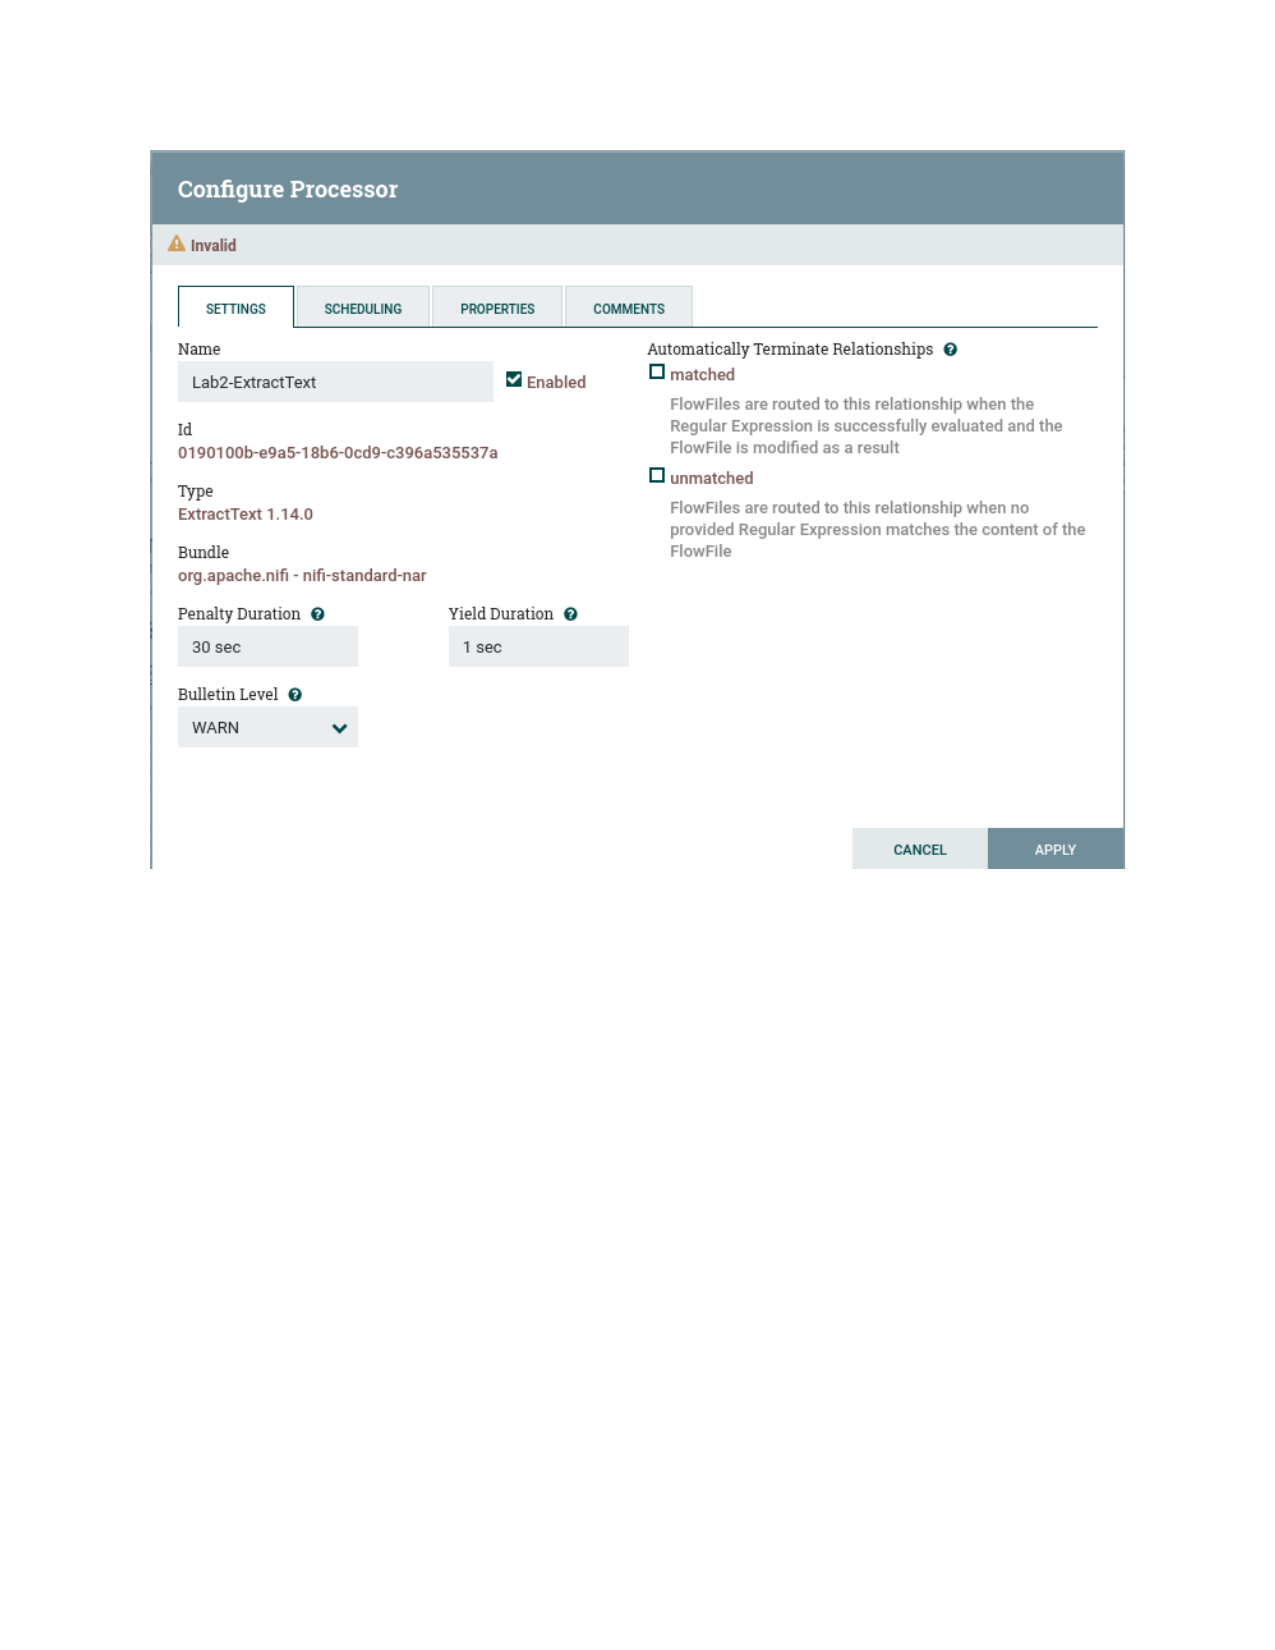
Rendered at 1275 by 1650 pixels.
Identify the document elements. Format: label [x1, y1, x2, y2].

picture [150, 150, 1125, 869]
